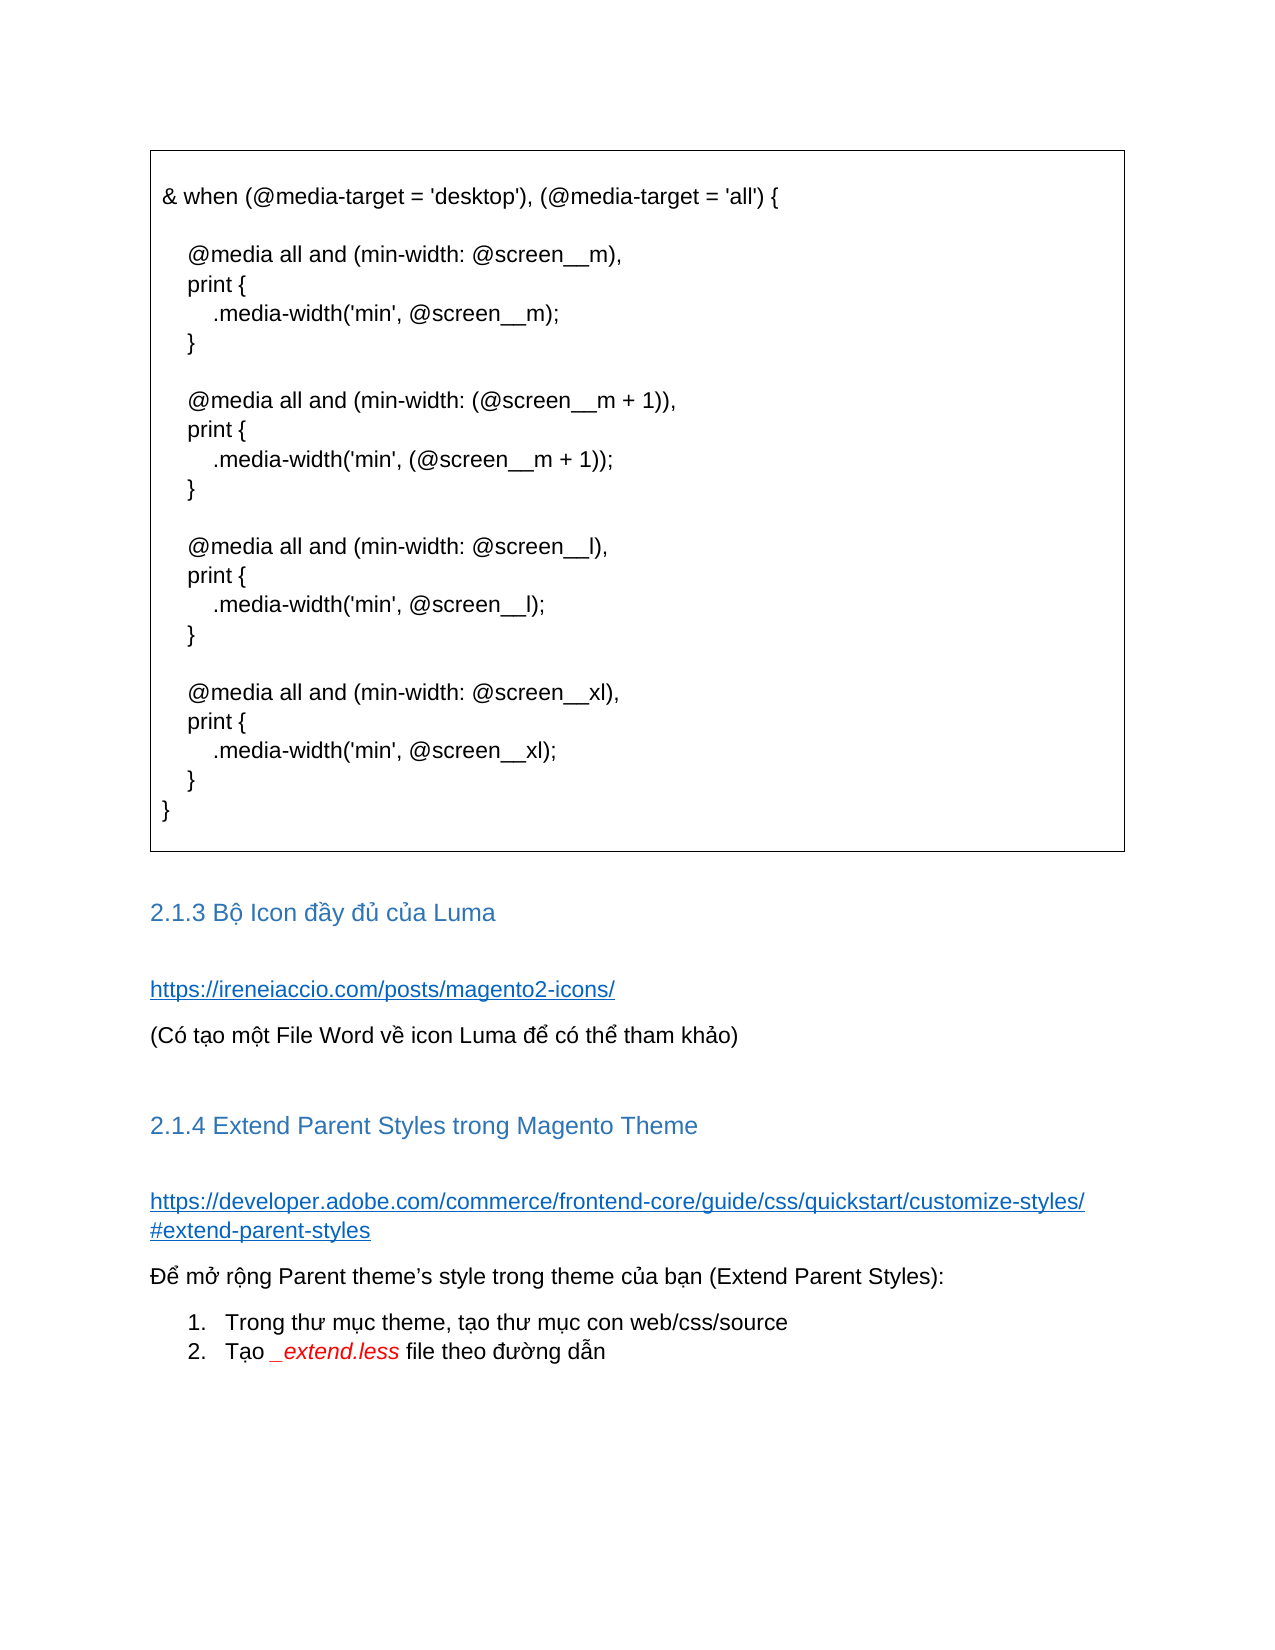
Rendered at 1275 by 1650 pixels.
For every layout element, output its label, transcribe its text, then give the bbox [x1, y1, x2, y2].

list Trong thư mục theme, tạo thư mục con web/css/source [187, 1306, 1125, 1335]
list Tạo _extend.less file theo đường dẫn [187, 1335, 1125, 1364]
subtitle 2.1.4 Extend Parent Styles trong Magento Theme [150, 1110, 1125, 1139]
text https://ireneiaccio.com/posts/magento2-icons/ [150, 973, 1125, 1002]
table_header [151, 151, 1124, 851]
subtitle 2.1.3 Bộ Icon đầy đủ của Luma [150, 898, 1125, 927]
text https://developer.adobe.com/commerce/frontend-core/guide/css/quickstart/customize-styles/#extend-parent-styles [150, 1185, 1125, 1244]
text Để mở rộng Parent theme’s style trong theme của bạn (Extend Parent Styles): [150, 1260, 1125, 1289]
text (Có tạo một File Word về icon Luma để có thể tham khảo) [150, 1019, 1125, 1048]
